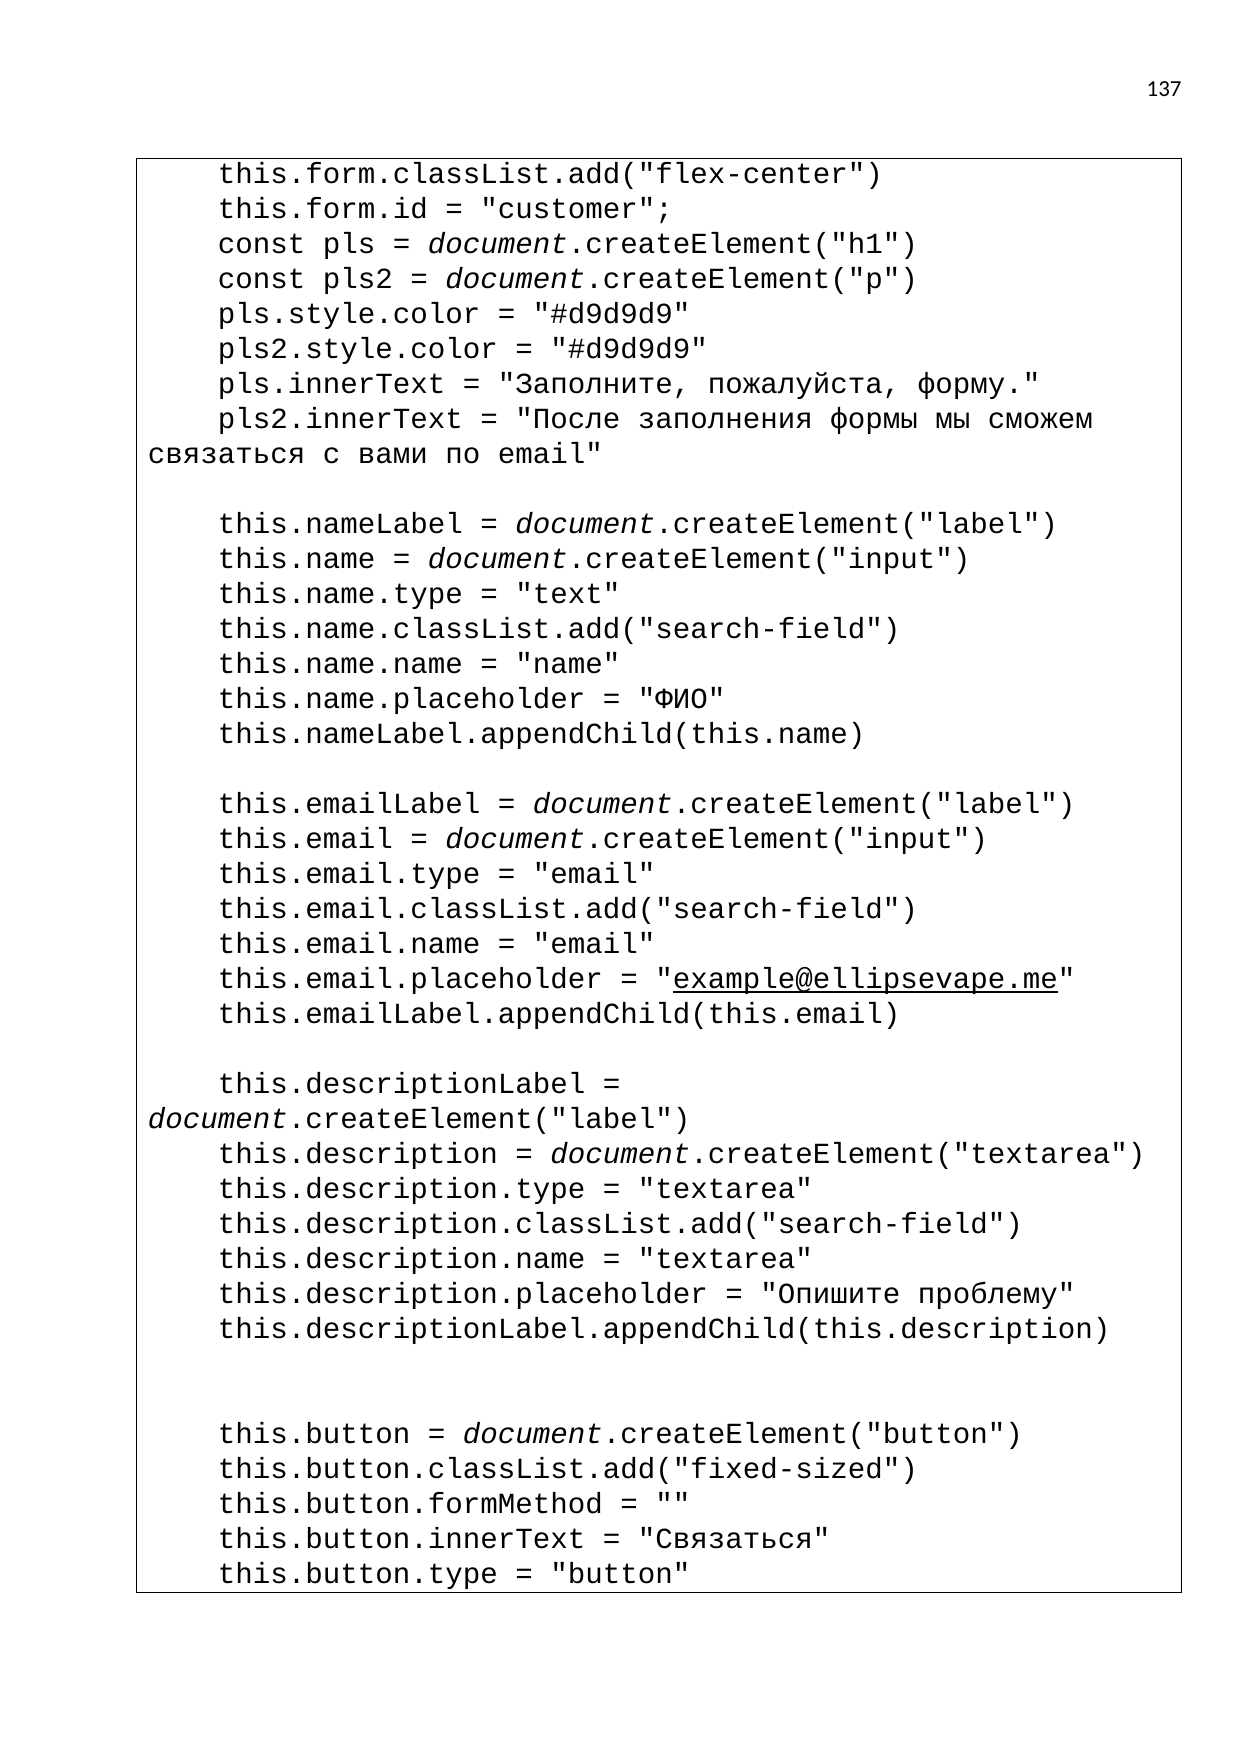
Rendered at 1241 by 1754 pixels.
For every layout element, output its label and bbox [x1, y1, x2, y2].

table_header [137, 159, 1181, 1592]
